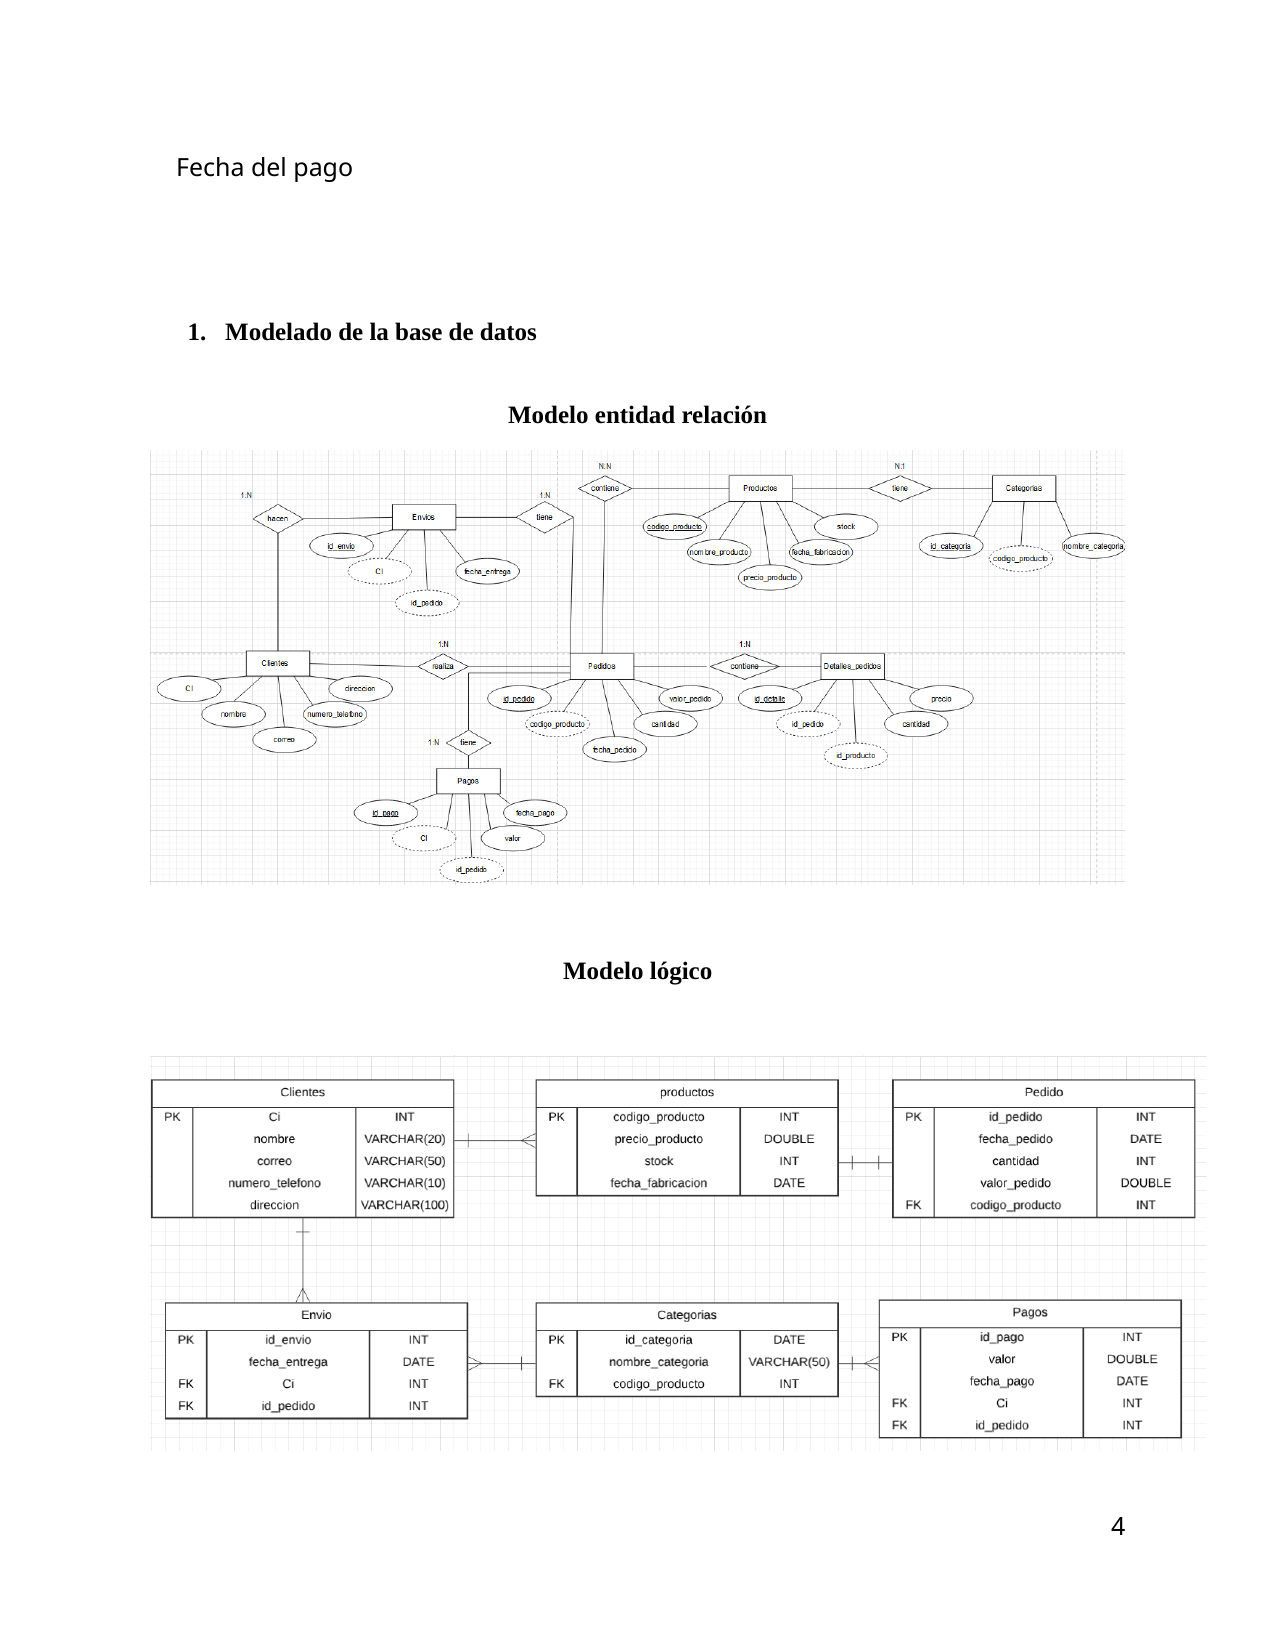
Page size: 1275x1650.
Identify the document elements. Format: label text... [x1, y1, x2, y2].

list Modelado de la base de datos [187, 317, 1125, 346]
text Fecha del pago [150, 150, 1125, 184]
text Modelo entidad relación [150, 400, 1125, 429]
picture [150, 1055, 1207, 1451]
picture [150, 450, 1125, 885]
text Modelo lógico [150, 956, 1125, 985]
